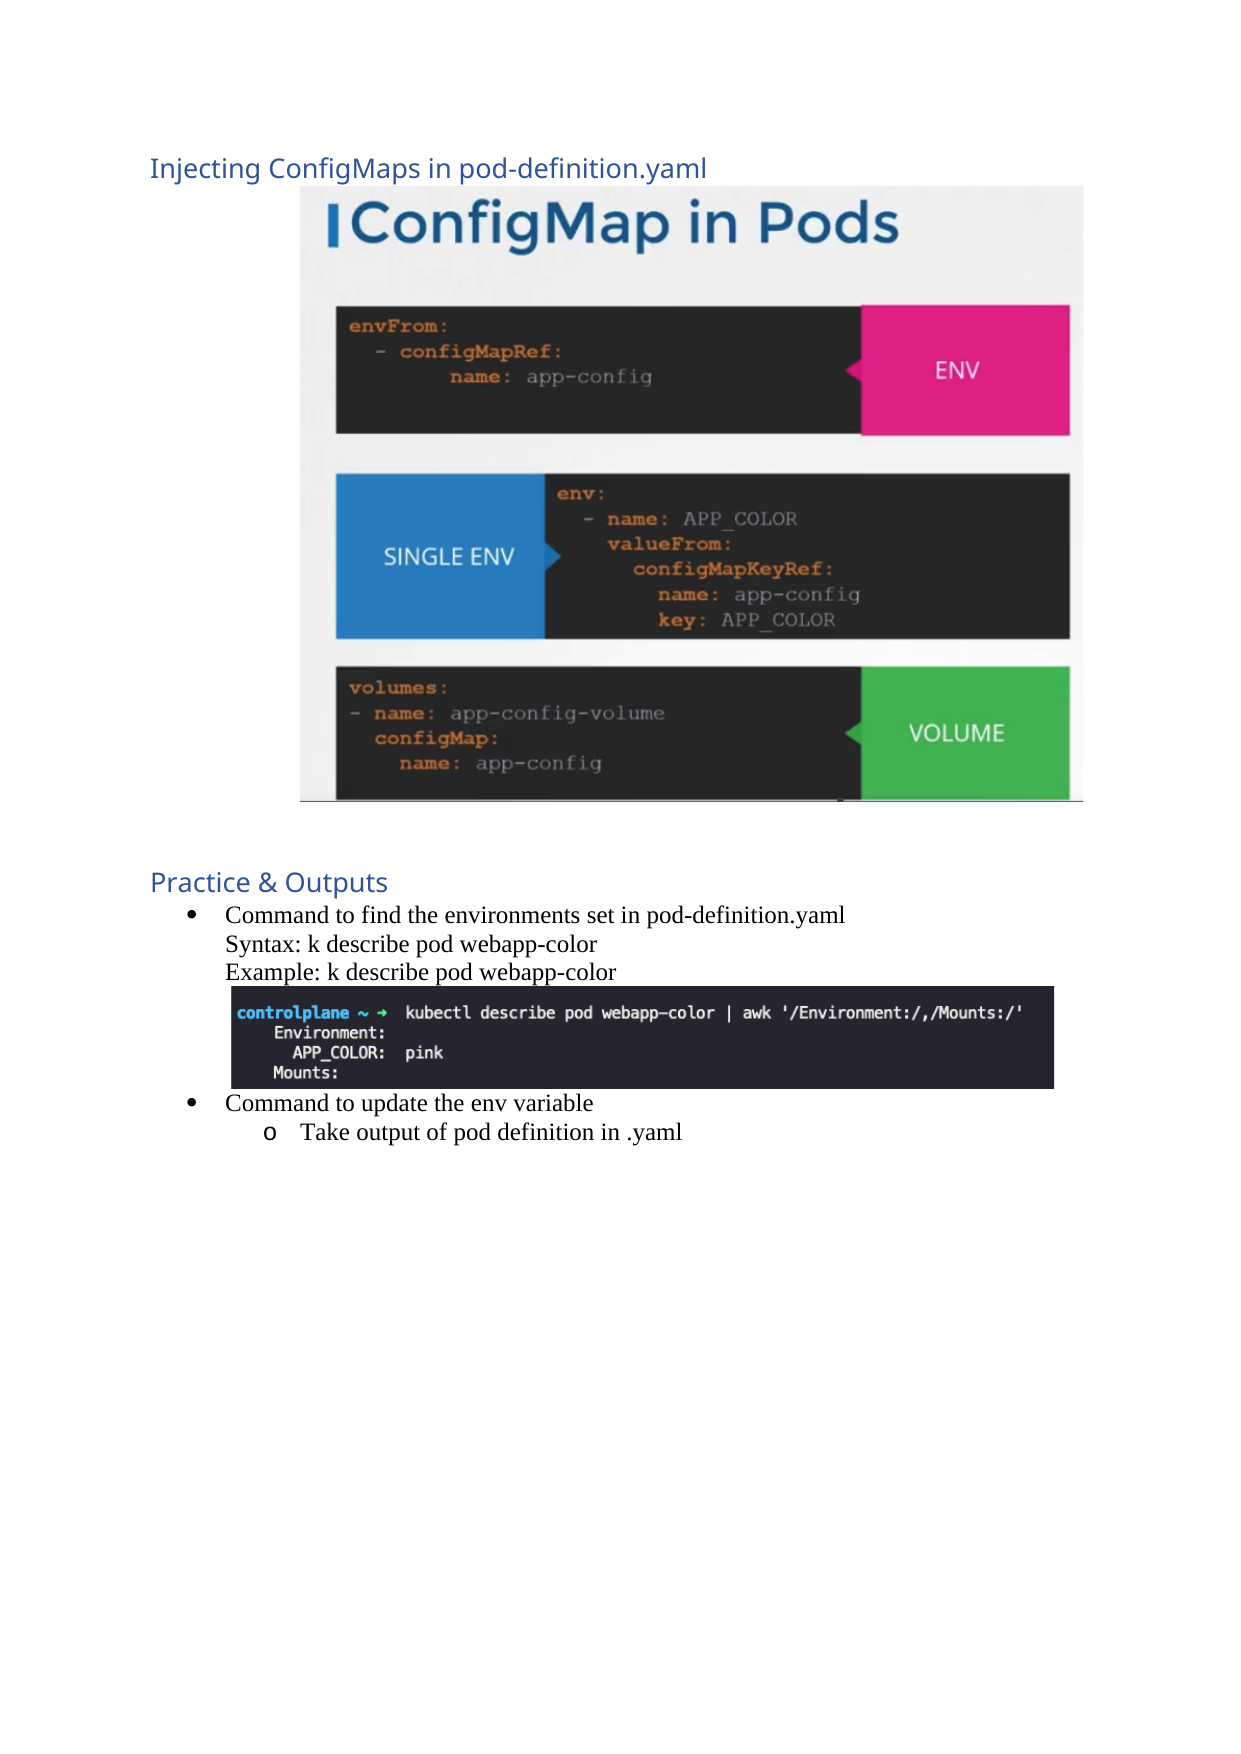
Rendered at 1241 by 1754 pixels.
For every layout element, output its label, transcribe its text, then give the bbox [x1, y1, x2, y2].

list Take output of pod definition in .yaml [262, 1117, 1090, 1148]
picture [225, 986, 1055, 1089]
subtitle Injecting ConfigMaps in pod-definition.yaml [150, 150, 1090, 187]
picture [300, 186, 1084, 802]
list Command to update the env variable [187, 1088, 1090, 1117]
subtitle Practice & Outputs [150, 863, 1090, 900]
